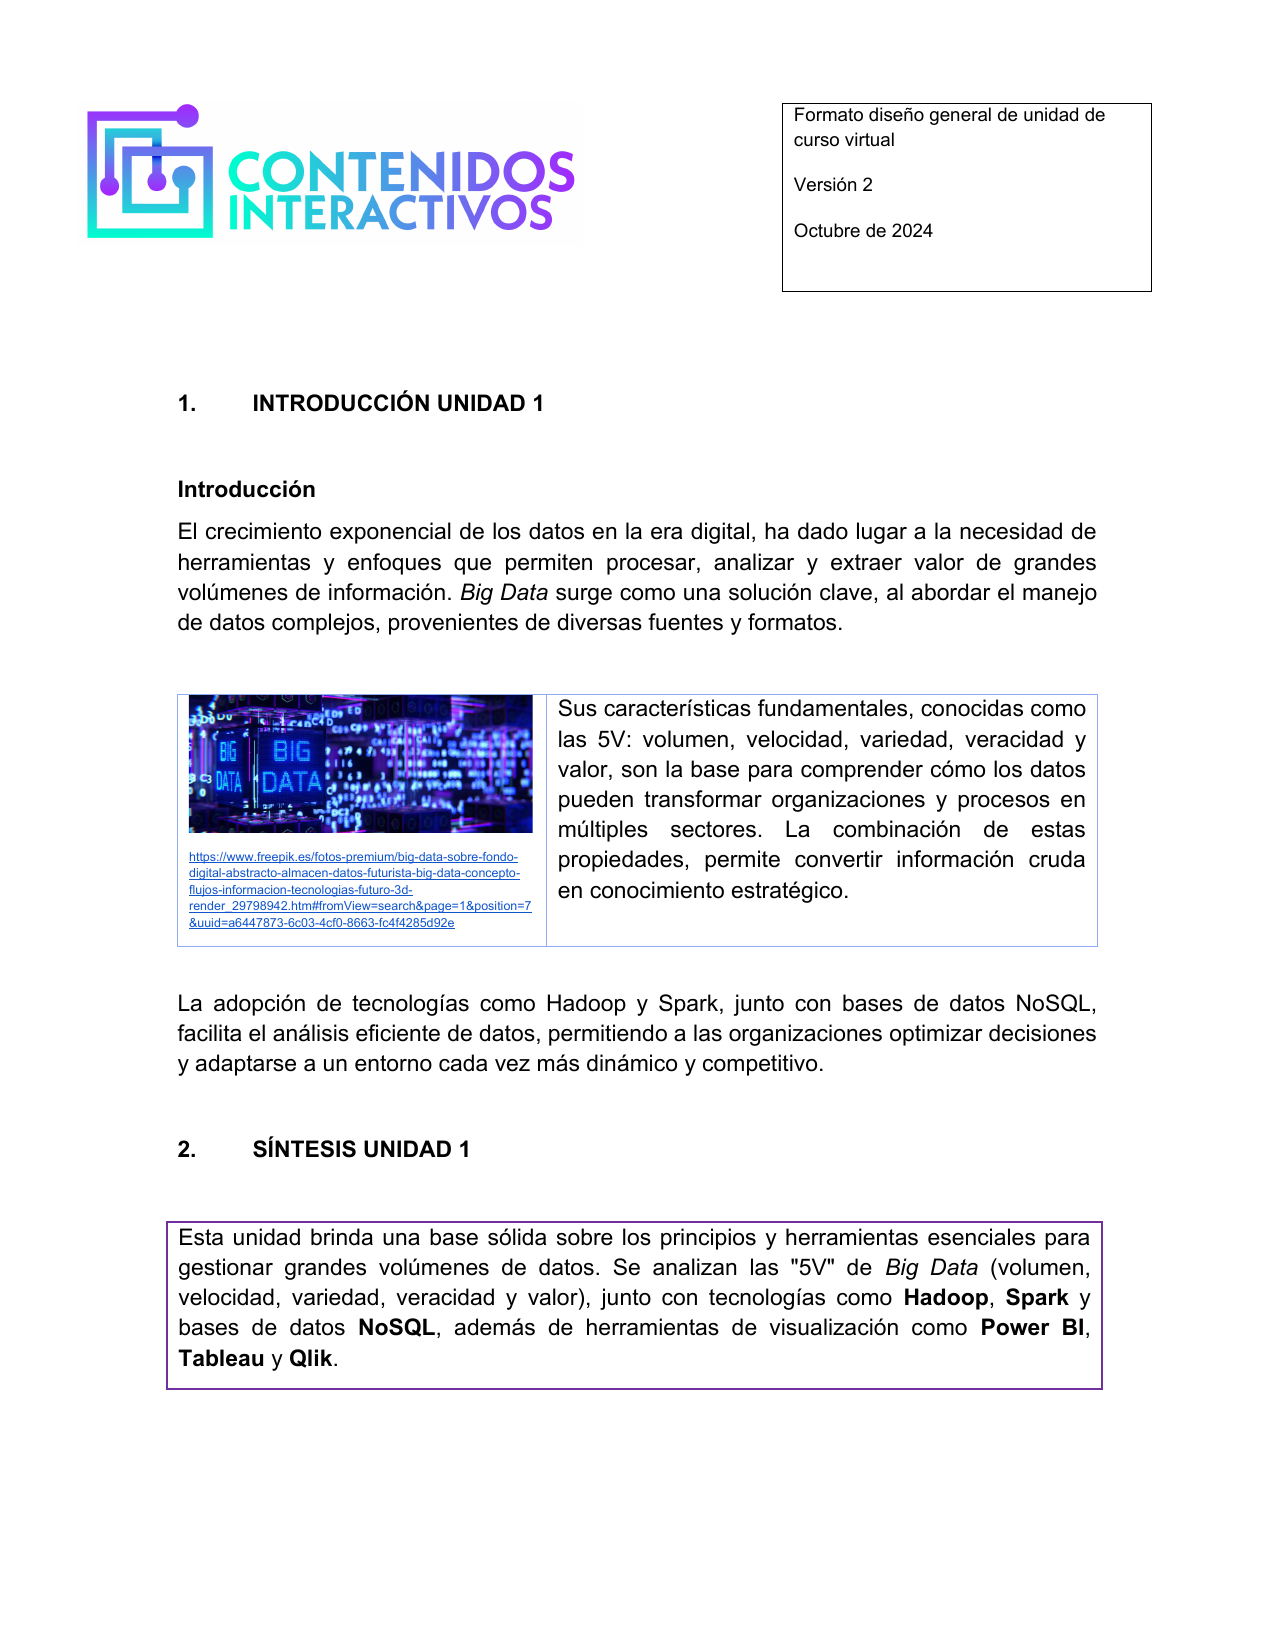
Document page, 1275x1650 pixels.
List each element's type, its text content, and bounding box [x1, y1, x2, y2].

list SÍNTESIS UNIDAD 1 [177, 1136, 1098, 1162]
picture [188, 695, 533, 833]
text El crecimiento exponencial de los datos en la era digital, ha dado lugar a la necesidad de herramientas y enfoques que permiten procesar, analizar y extraer valor de grandes volúmenes de información. Big Data surge como una solución clave, al abordar el manejo de datos complejos, provenientes de diversas fuentes y formatos. [177, 518, 1098, 635]
text Introducción [177, 476, 1098, 502]
table_header Sus características fundamentales, conocidas como las 5V: volumen, velocidad, variedad, veracidad y valor, son la base para comprender cómo los datos pueden transformar organizaciones y procesos en múltiples sectores. La combinación de estas propiedades, permite convertir información cruda en conocimiento estratégico. [547, 695, 1097, 946]
list INTRODUCCIÓN UNIDAD 1 [177, 390, 1098, 417]
picture [76, 102, 583, 246]
table_header https://www.freepik.es/fotos-premium/big-data-sobre-fondo-digital-abstracto-almacen-datos-futurista-big-data-concepto-flujos-informacion-tecnologias-futuro-3d-render_29798942.htm#fromView=search&page=1&position=7&uuid=a6447873-6c03-4cf0-8663-fc4f4285d92e [178, 695, 546, 946]
text La adopción de tecnologías como Hadoop y Spark, junto con bases de datos NoSQL, facilita el análisis eficiente de datos, permitiendo a las organizaciones optimizar decisiones y adaptarse a un entorno cada vez más dinámico y competitivo. [177, 990, 1098, 1077]
